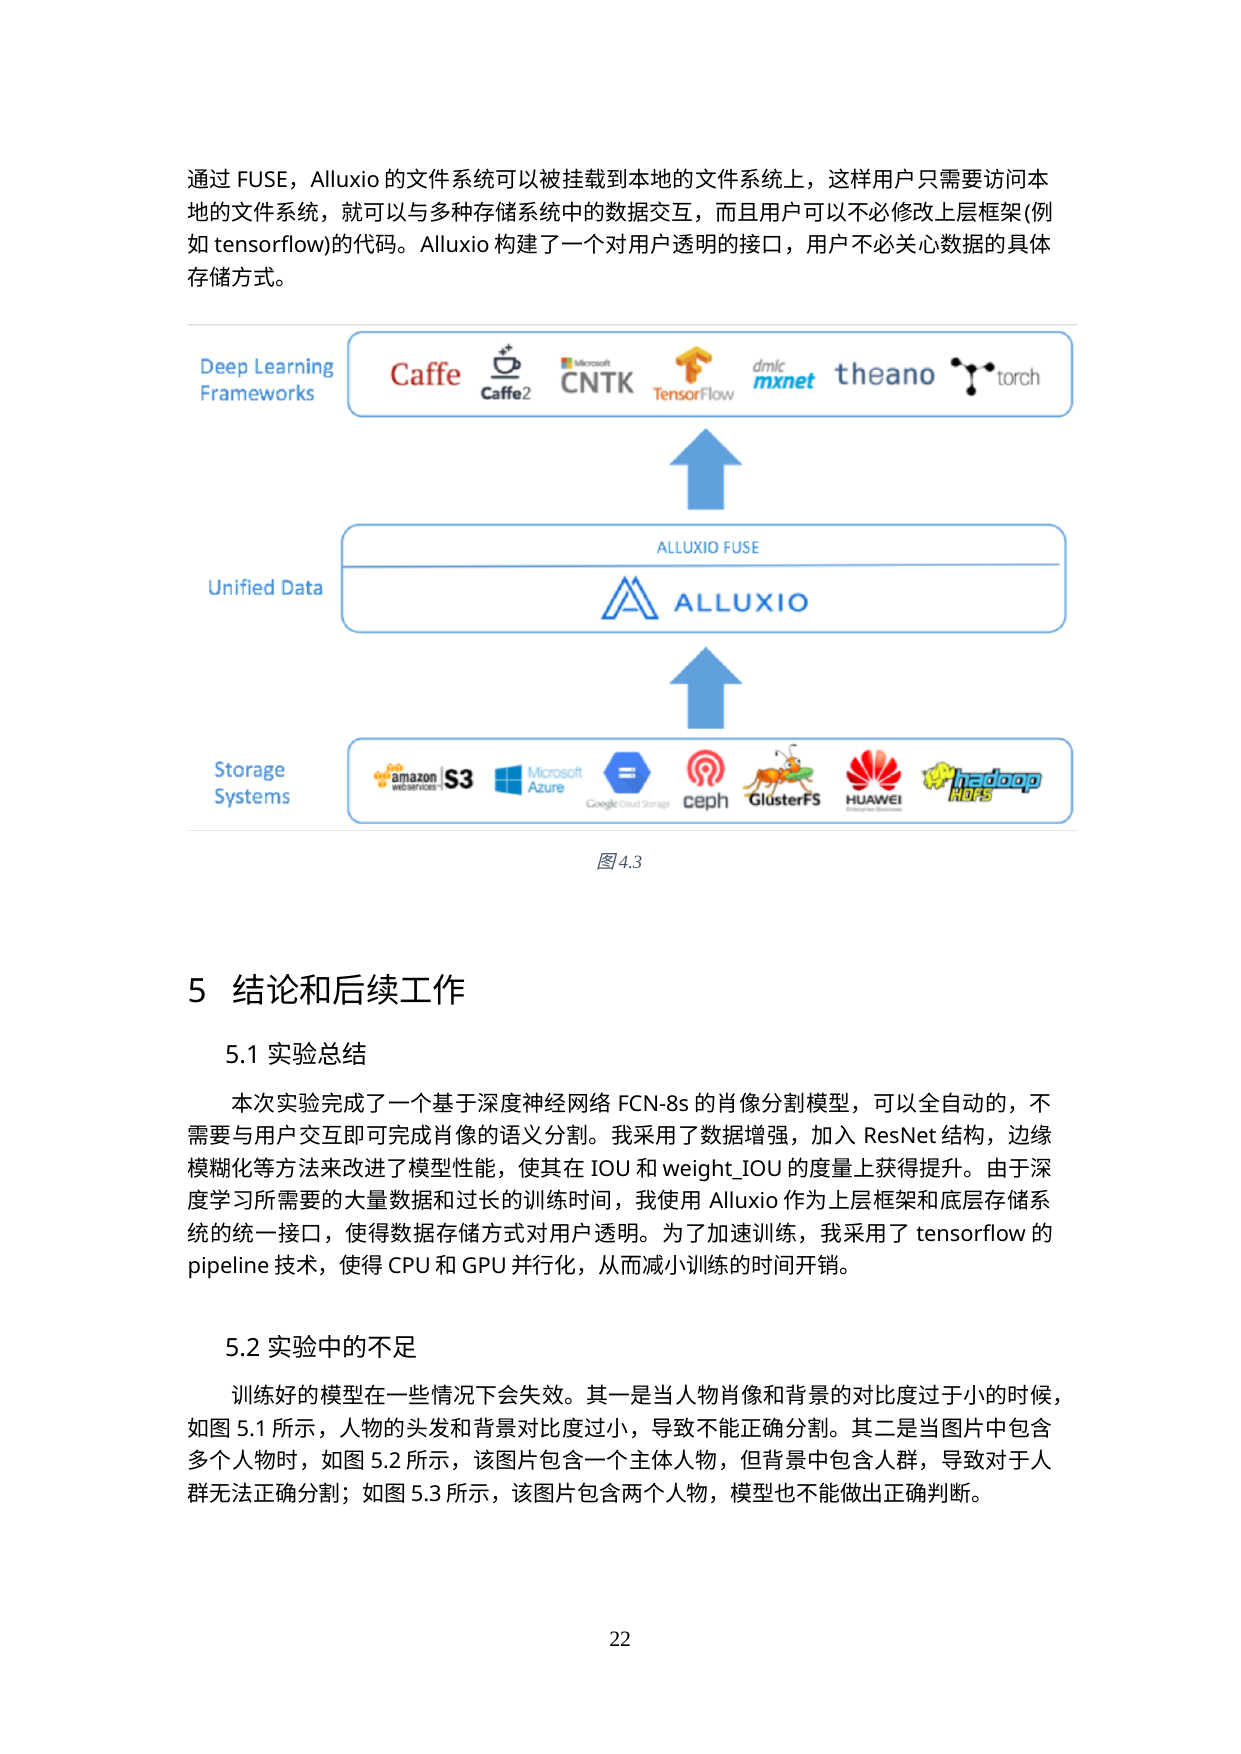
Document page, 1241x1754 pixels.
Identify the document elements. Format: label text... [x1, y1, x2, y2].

text 5.2 实验中的不足 [225, 1313, 1053, 1378]
text 训练好的模型在一些情况下会失效。其一是当人物肖像和背景的对比度过于小的时候，如图5.1所示，人物的头发和背景对比度过小，导致不能正确分割。其二是当图片中包含多个人物时，如图5.2所示，该图片包含一个主体人物，但背景中包含人群，导致对于人群无法正确分割；如图5.3所示，该图片包含两个人物，模型也不能做出正确判断。 [187, 1378, 1053, 1508]
text 图4.3 [187, 844, 1053, 877]
subtitle 结论和后续工作 [187, 955, 1053, 1020]
text 本次实验完成了一个基于深度神经网络FCN-8s的肖像分割模型，可以全自动的，不需要与用户交互即可完成肖像的语义分割。我采用了数据增强，加入ResNet结构，边缘模糊化等方法来改进了模型性能，使其在IOU和weight_IOU的度量上获得提升。由于深度学习所需要的大量数据和过长的训练时间，我使用Alluxio作为上层框架和底层存储系统的统一接口，使得数据存储方式对用户透明。为了加速训练，我采用了tensorflow的pipeline技术，使得CPU和GPU并行化，从而减小训练的时间开销。 [187, 1085, 1053, 1280]
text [187, 162, 1053, 292]
text 5.1 实验总结 [225, 1020, 1053, 1085]
picture [187, 324, 1078, 831]
